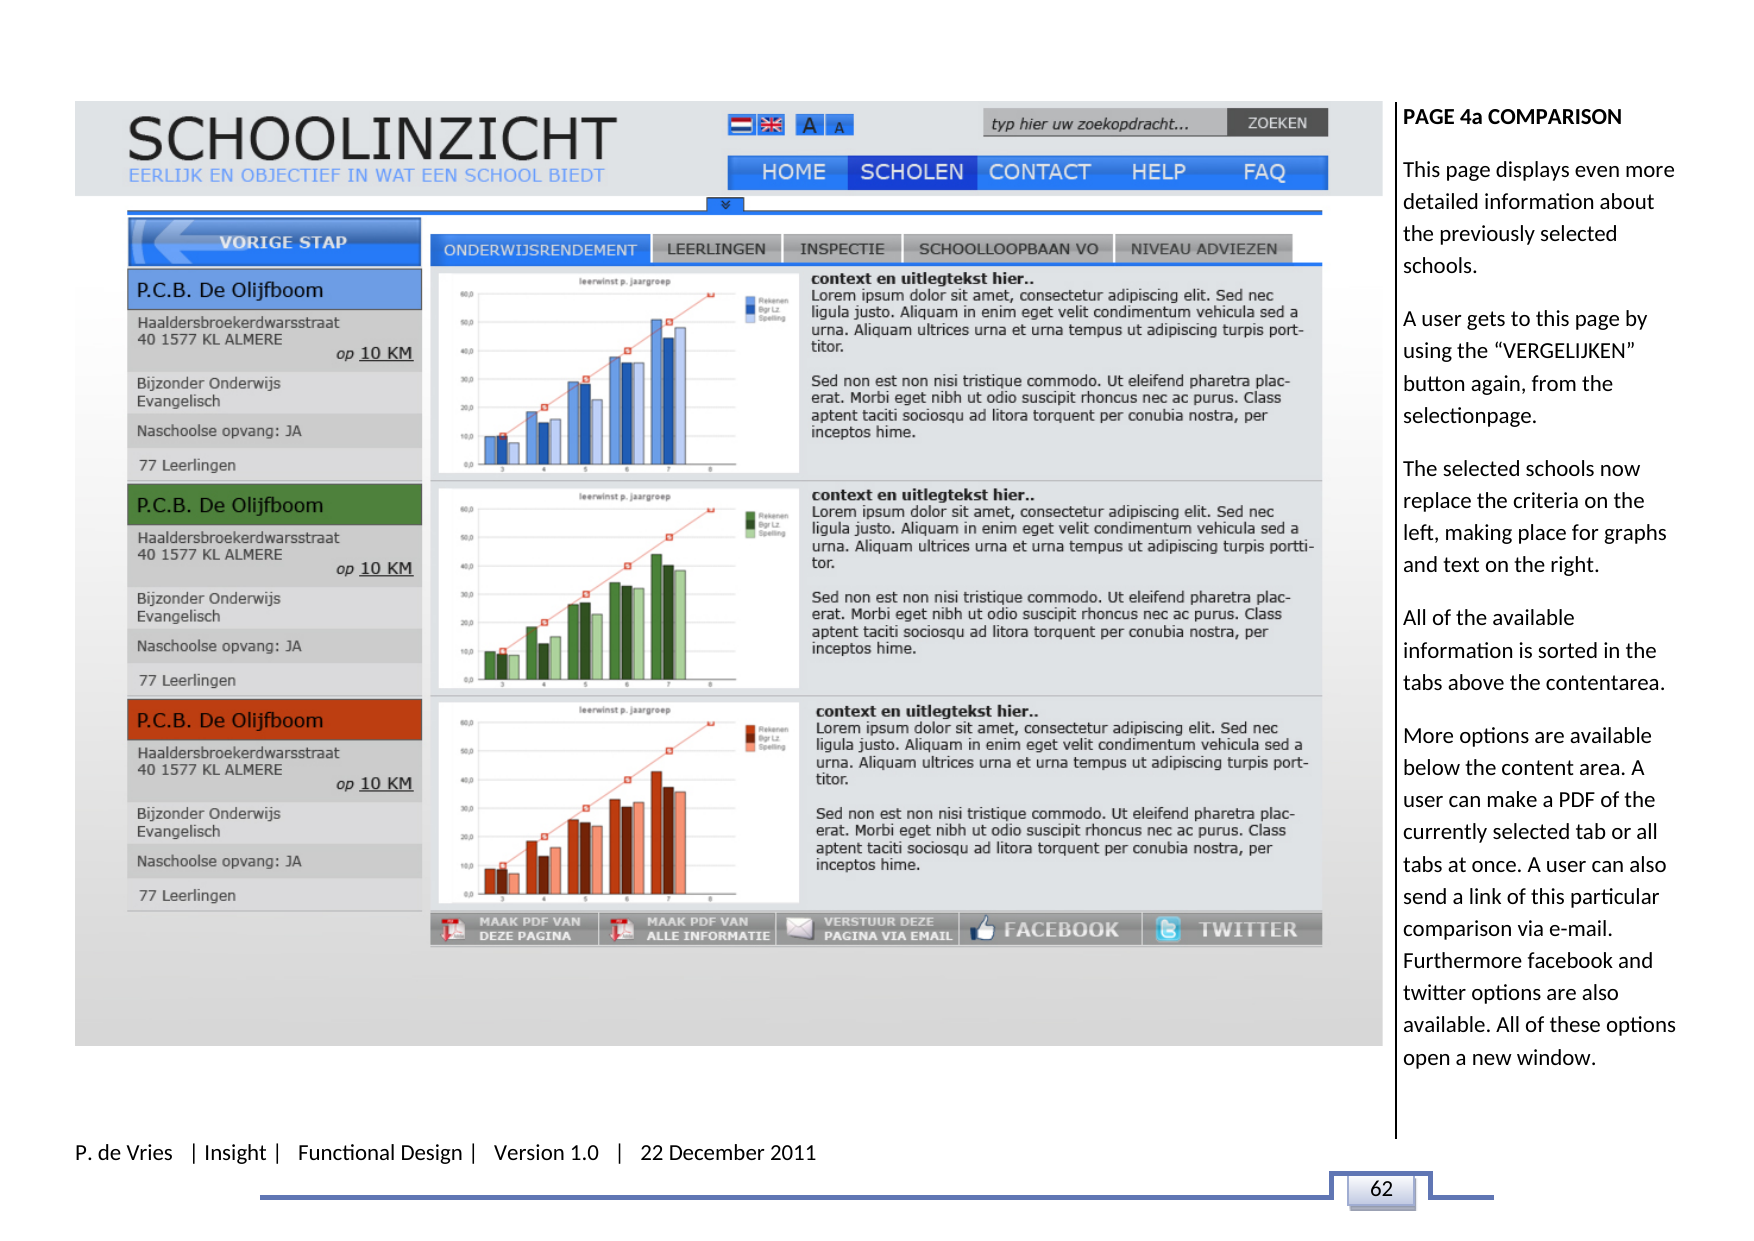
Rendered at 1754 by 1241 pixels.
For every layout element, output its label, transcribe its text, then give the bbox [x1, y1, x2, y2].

text A user gets to this page by using the “VERGELIJKEN” button again, from the selectionpage. [1403, 304, 1679, 429]
text All of the available information is sorted in the tabs above the contentarea. [1403, 603, 1679, 696]
text More options are available below the content area. A user can make a PDF of the currently selected tab or all tabs at once. A user can also send a link of this particular comparison via e-mail. Furthermore facebook and twitter options are also available. All of these options open a new window. [1403, 721, 1679, 1071]
text The selected schools now replace the criteria on the left, making place for graphs and text on the right. [1403, 454, 1679, 578]
picture [75, 101, 1383, 1046]
text PAGE 4a COMPARISON [1403, 102, 1679, 130]
text This page displays even more detailed information about the previously selected schools. [1403, 155, 1679, 279]
